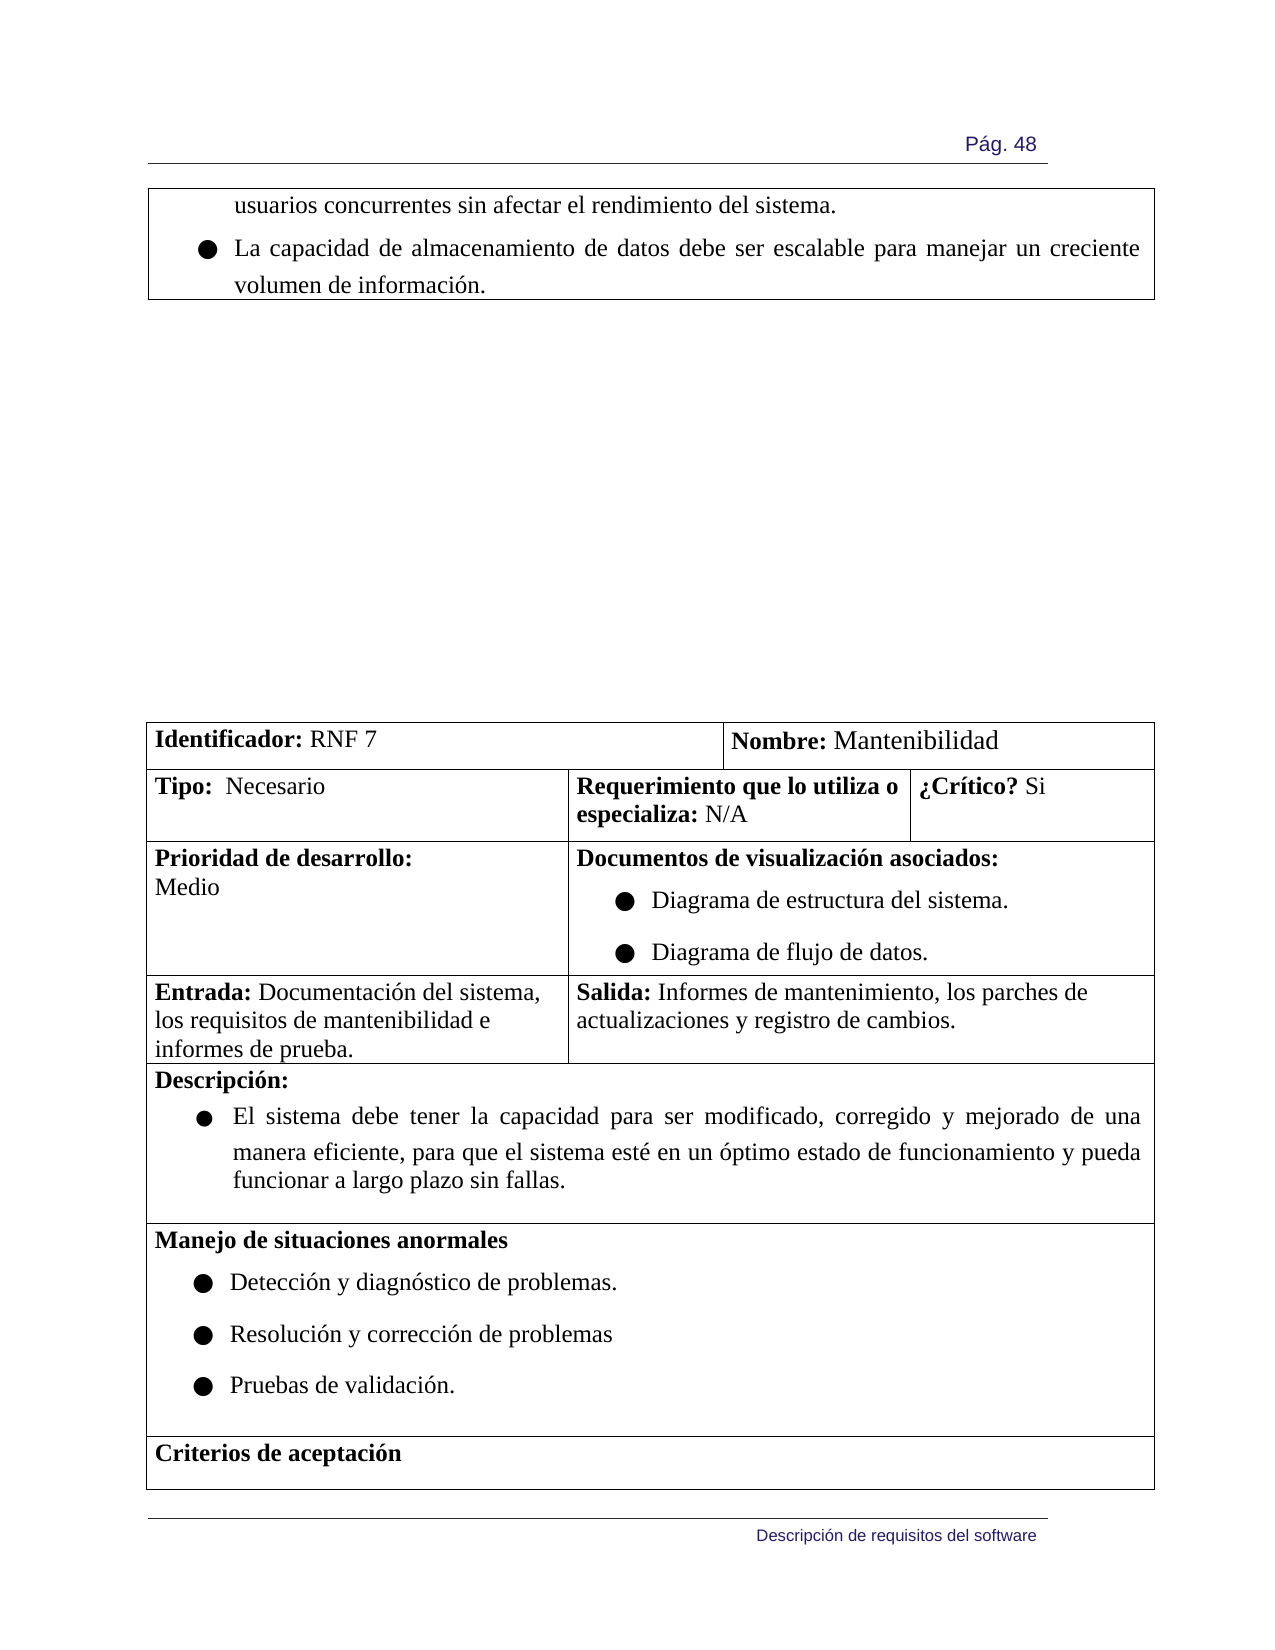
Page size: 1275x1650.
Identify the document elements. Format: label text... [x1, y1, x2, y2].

table_cell Entrada: Documentación del sistema, los requisitos de mantenibilidad e informes de prueba. [147, 976, 568, 1063]
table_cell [149, 189, 1154, 299]
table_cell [147, 1437, 1154, 1489]
table_header Identificador: RNF 7 [147, 723, 723, 769]
table_cell Manejo de situaciones anormales Detección y diagnóstico de problemas. Resolución y corrección de problemas Pruebas de validación. [147, 1224, 1154, 1436]
table_cell Salida: Informes de mantenimiento, los parches de actualizaciones y registro de cambios. [569, 976, 1154, 1063]
table_cell Tipo: Necesario [147, 770, 568, 841]
table_cell ¿Crítico? Si [911, 770, 1154, 841]
table_cell Prioridad de desarrollo: Medio [147, 842, 568, 974]
table_header Nombre: Mantenibilidad [724, 723, 1154, 769]
table_cell Documentos de visualización asociados: Diagrama de estructura del sistema. Diagrama de flujo de datos. [569, 842, 1154, 974]
table_cell Requerimiento que lo utiliza o especializa: N/A [569, 770, 910, 841]
table_cell Descripción: El sistema debe tener la capacidad para ser modificado, corregido y mejorado de una manera eficiente, para que el sistema esté en un óptimo estado de funcionamiento y pueda funcionar a largo plazo sin fallas. [147, 1064, 1154, 1223]
